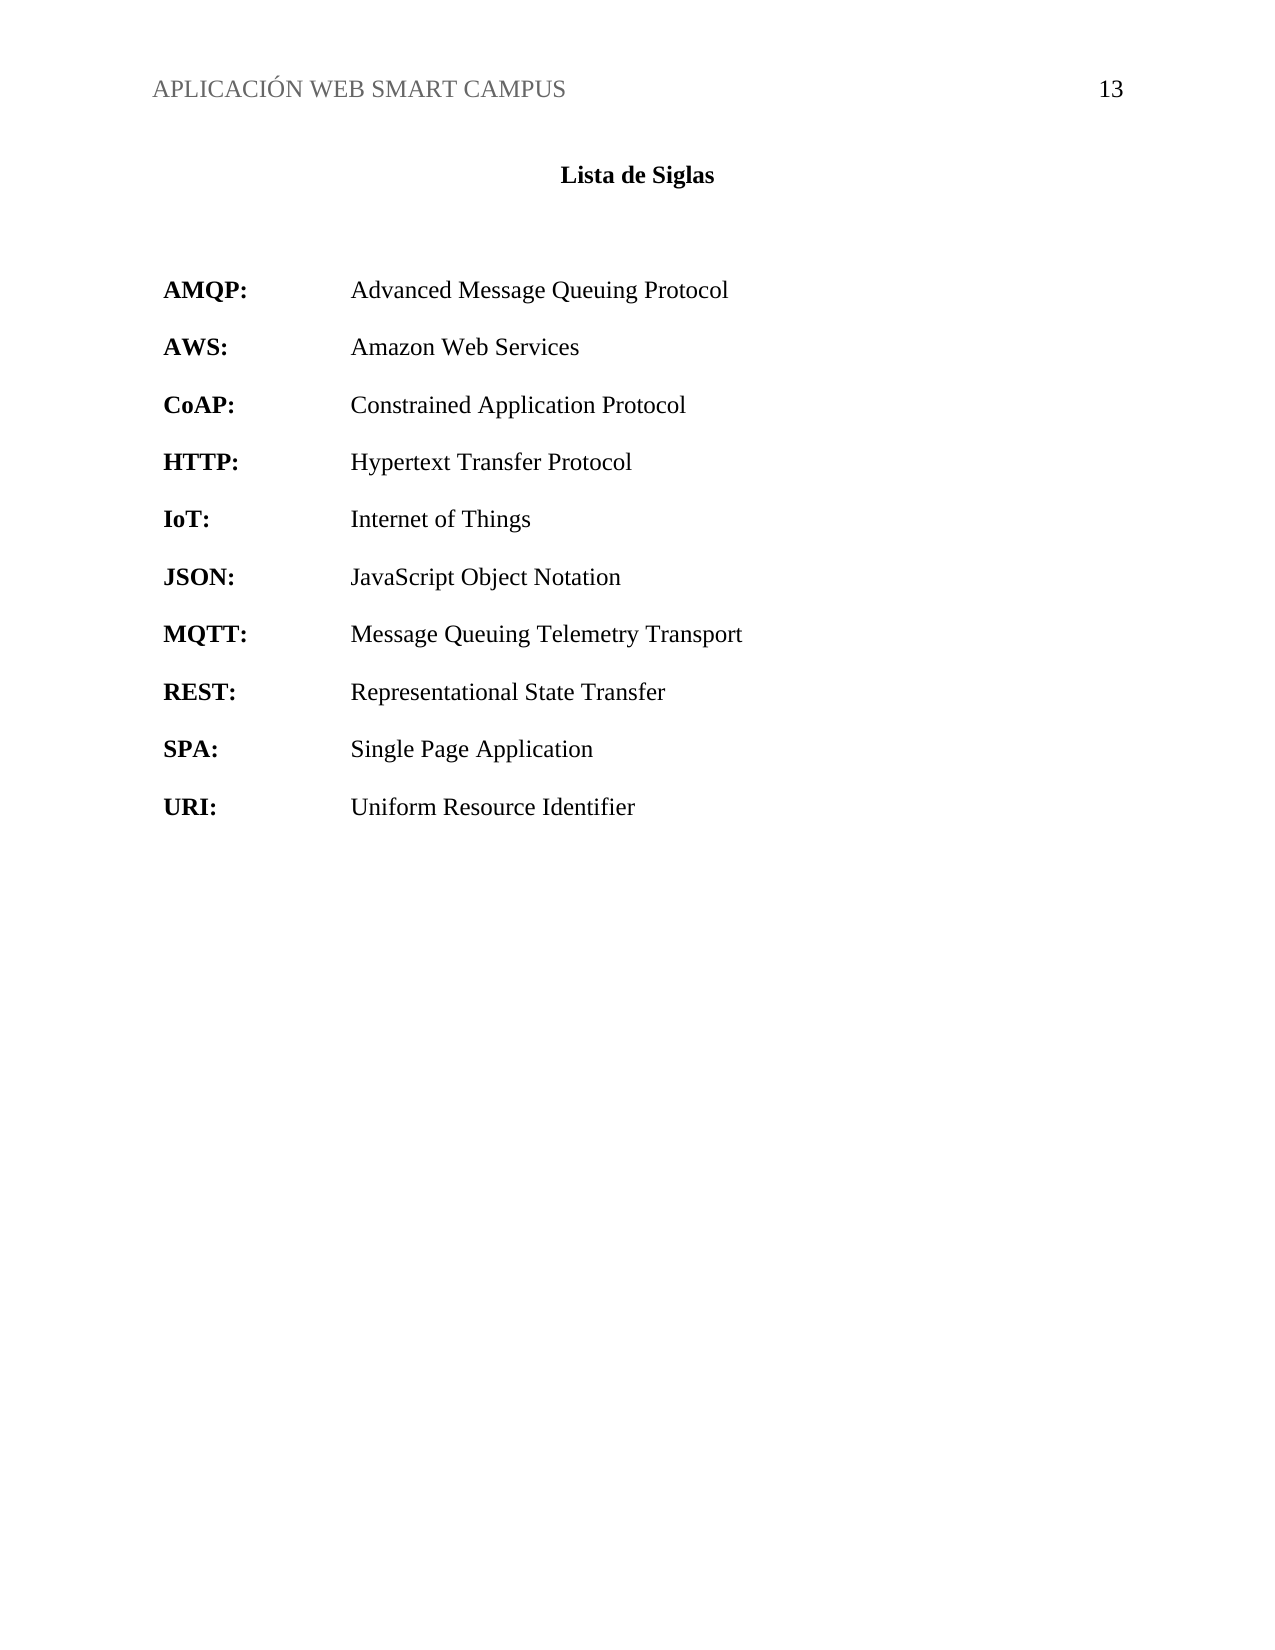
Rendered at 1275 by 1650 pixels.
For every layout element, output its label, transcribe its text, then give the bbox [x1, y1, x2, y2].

table_header Advanced Message Queuing Protocol [339, 275, 1122, 332]
table_cell Representational State Transfer [339, 677, 1122, 734]
table_cell Single Page Application [339, 734, 1122, 792]
table_cell Message Queuing Telemetry Transport [339, 619, 1122, 677]
table_cell CoAP: [152, 390, 339, 447]
table_cell REST: [152, 677, 339, 734]
table_cell URI: [152, 792, 339, 849]
table_cell Constrained Application Protocol [339, 390, 1122, 447]
text Lista de Siglas [152, 160, 1123, 189]
table_cell MQTT: [152, 619, 339, 677]
table_cell IoT: [152, 505, 339, 562]
table_cell JSON: [152, 562, 339, 619]
table_cell AWS: [152, 333, 339, 390]
table_cell SPA: [152, 734, 339, 792]
table_cell JavaScript Object Notation [339, 562, 1122, 619]
table_cell Internet of Things [339, 505, 1122, 562]
table_cell Hypertext Transfer Protocol [339, 447, 1122, 504]
table_cell HTTP: [152, 447, 339, 504]
table_cell Uniform Resource Identifier [339, 792, 1122, 849]
table_cell Amazon Web Services [339, 333, 1122, 390]
table_header AMQP: [152, 275, 339, 332]
